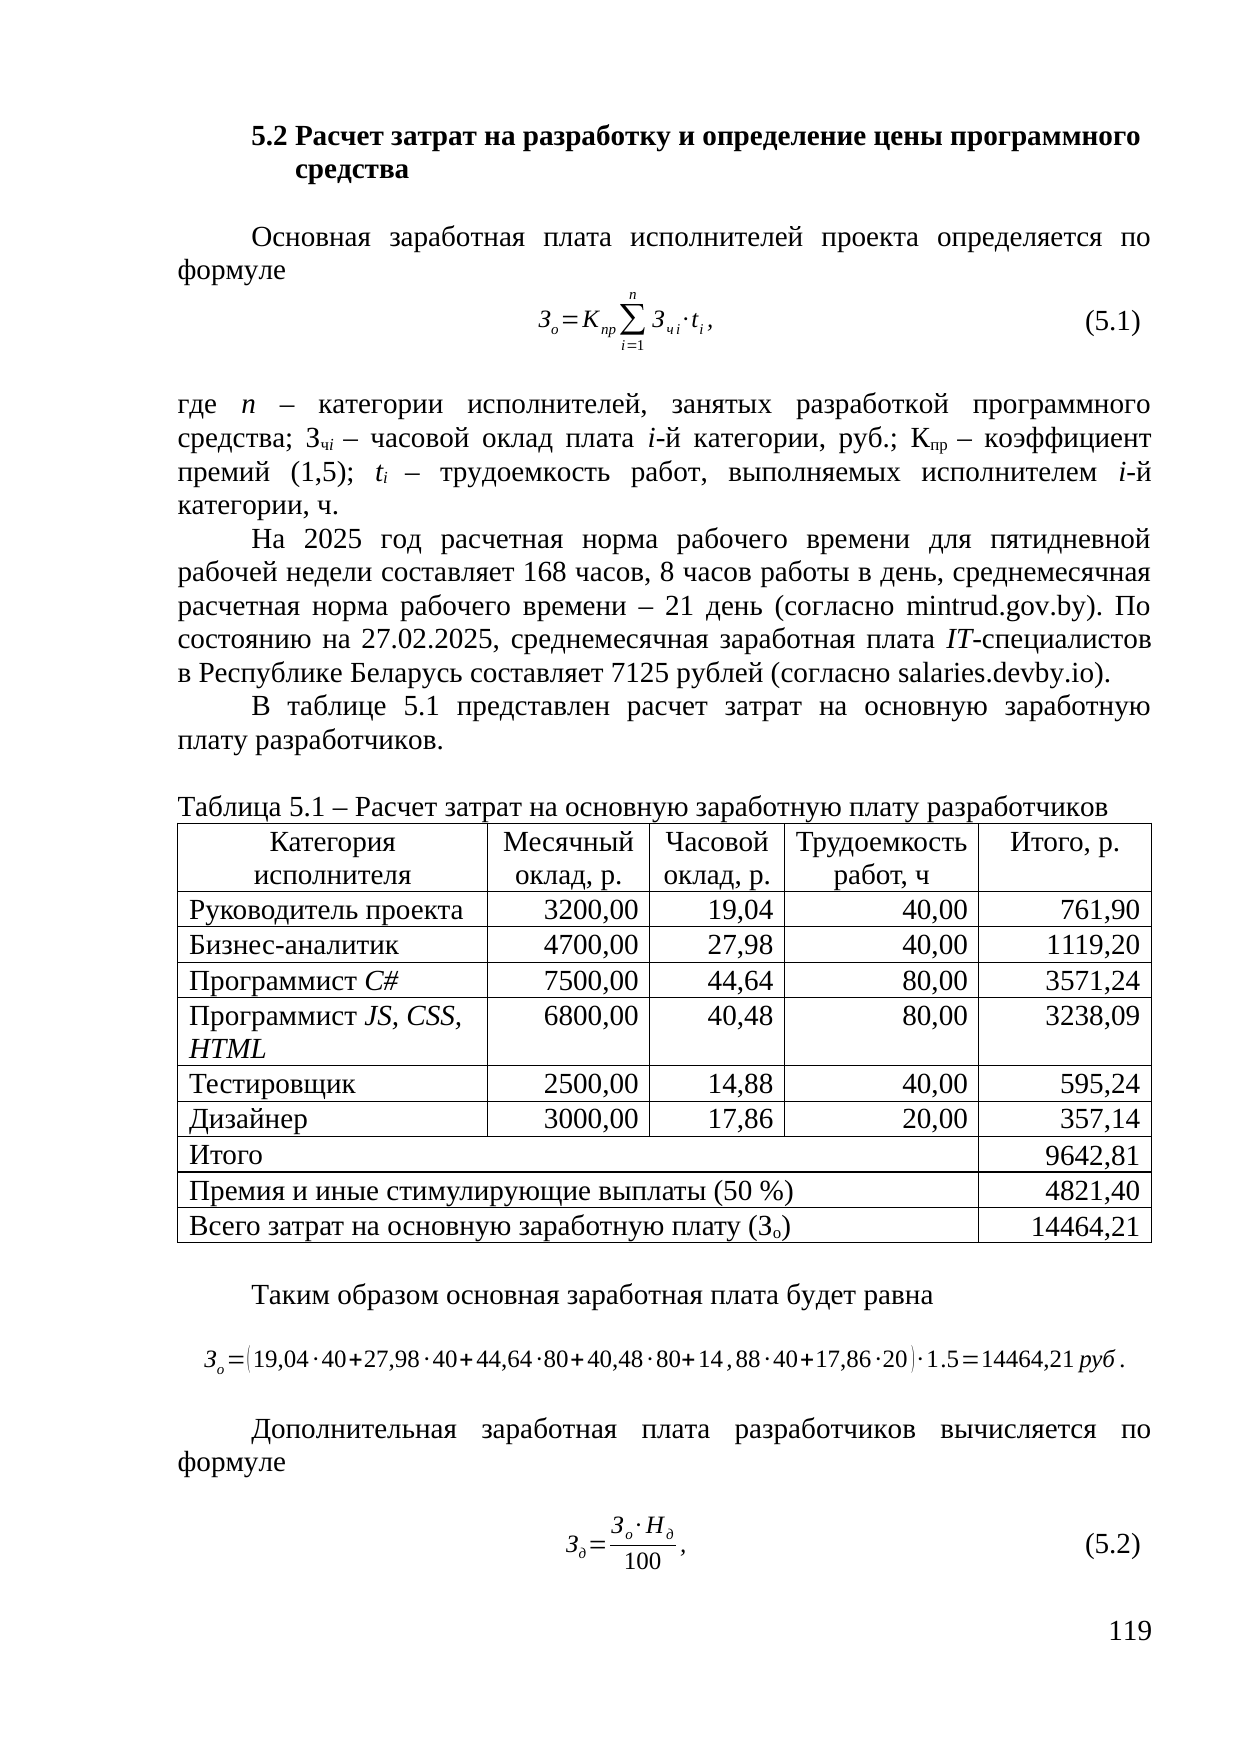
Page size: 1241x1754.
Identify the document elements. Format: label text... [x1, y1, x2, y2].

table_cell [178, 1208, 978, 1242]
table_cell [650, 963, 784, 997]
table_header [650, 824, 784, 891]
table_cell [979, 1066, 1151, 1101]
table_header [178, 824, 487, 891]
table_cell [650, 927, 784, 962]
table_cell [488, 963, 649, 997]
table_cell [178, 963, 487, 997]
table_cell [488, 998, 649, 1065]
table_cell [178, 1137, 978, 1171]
text Дополнительная заработная плата разработчиков вычисляется по формуле [177, 1411, 1152, 1478]
text На 2025 год расчетная норма рабочего времени для пятидневной рабочей недели составляет 168 часов, 8 часов работы в день, среднемесячная расчетная норма рабочего времени – 21 день (согласно mintrud.gov.by). По состоянию на 27.02.2025, среднемесячная заработная плата IT-специалистов в Республике Беларусь составляет 7125 рублей (согласно salaries.devby.io). [177, 521, 1152, 688]
text Таким образом основная заработная плата будет равна [177, 1277, 1152, 1310]
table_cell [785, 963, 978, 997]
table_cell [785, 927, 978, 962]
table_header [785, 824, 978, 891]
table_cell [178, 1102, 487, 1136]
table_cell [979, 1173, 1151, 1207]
text Таблица 5.1 – Расчет затрат на основную заработную плату разработчиков [177, 789, 1152, 823]
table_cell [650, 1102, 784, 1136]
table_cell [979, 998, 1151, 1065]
text Основная заработная плата исполнителей проекта определяется по формуле [177, 219, 1152, 286]
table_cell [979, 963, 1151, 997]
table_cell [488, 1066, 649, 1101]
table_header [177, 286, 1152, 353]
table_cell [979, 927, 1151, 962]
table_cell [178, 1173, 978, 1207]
list Расчет затрат на разработку и определение цены программного средства [251, 118, 1152, 185]
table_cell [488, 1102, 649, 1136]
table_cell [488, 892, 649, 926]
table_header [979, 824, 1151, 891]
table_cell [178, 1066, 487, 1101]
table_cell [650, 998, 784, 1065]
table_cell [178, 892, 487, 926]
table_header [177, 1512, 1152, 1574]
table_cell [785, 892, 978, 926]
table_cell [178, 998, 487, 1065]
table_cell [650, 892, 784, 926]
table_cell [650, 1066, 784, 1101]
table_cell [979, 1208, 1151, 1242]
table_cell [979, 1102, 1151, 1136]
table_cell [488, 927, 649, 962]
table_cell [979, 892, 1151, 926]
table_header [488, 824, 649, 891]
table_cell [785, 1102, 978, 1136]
text где n – категории исполнителей, занятых разработкой программного средства; Зчi – часовой оклад плата i-й категории, руб.; Кпр – коэффициент премий (1,5); ti – трудоемкость работ, выполняемых исполнителем i-й категории, ч. [177, 387, 1152, 521]
text В таблице 5.1 представлен расчет затрат на основную заработную плату разработчиков. [177, 688, 1152, 756]
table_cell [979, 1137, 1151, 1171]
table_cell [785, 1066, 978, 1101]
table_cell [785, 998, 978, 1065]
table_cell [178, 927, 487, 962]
